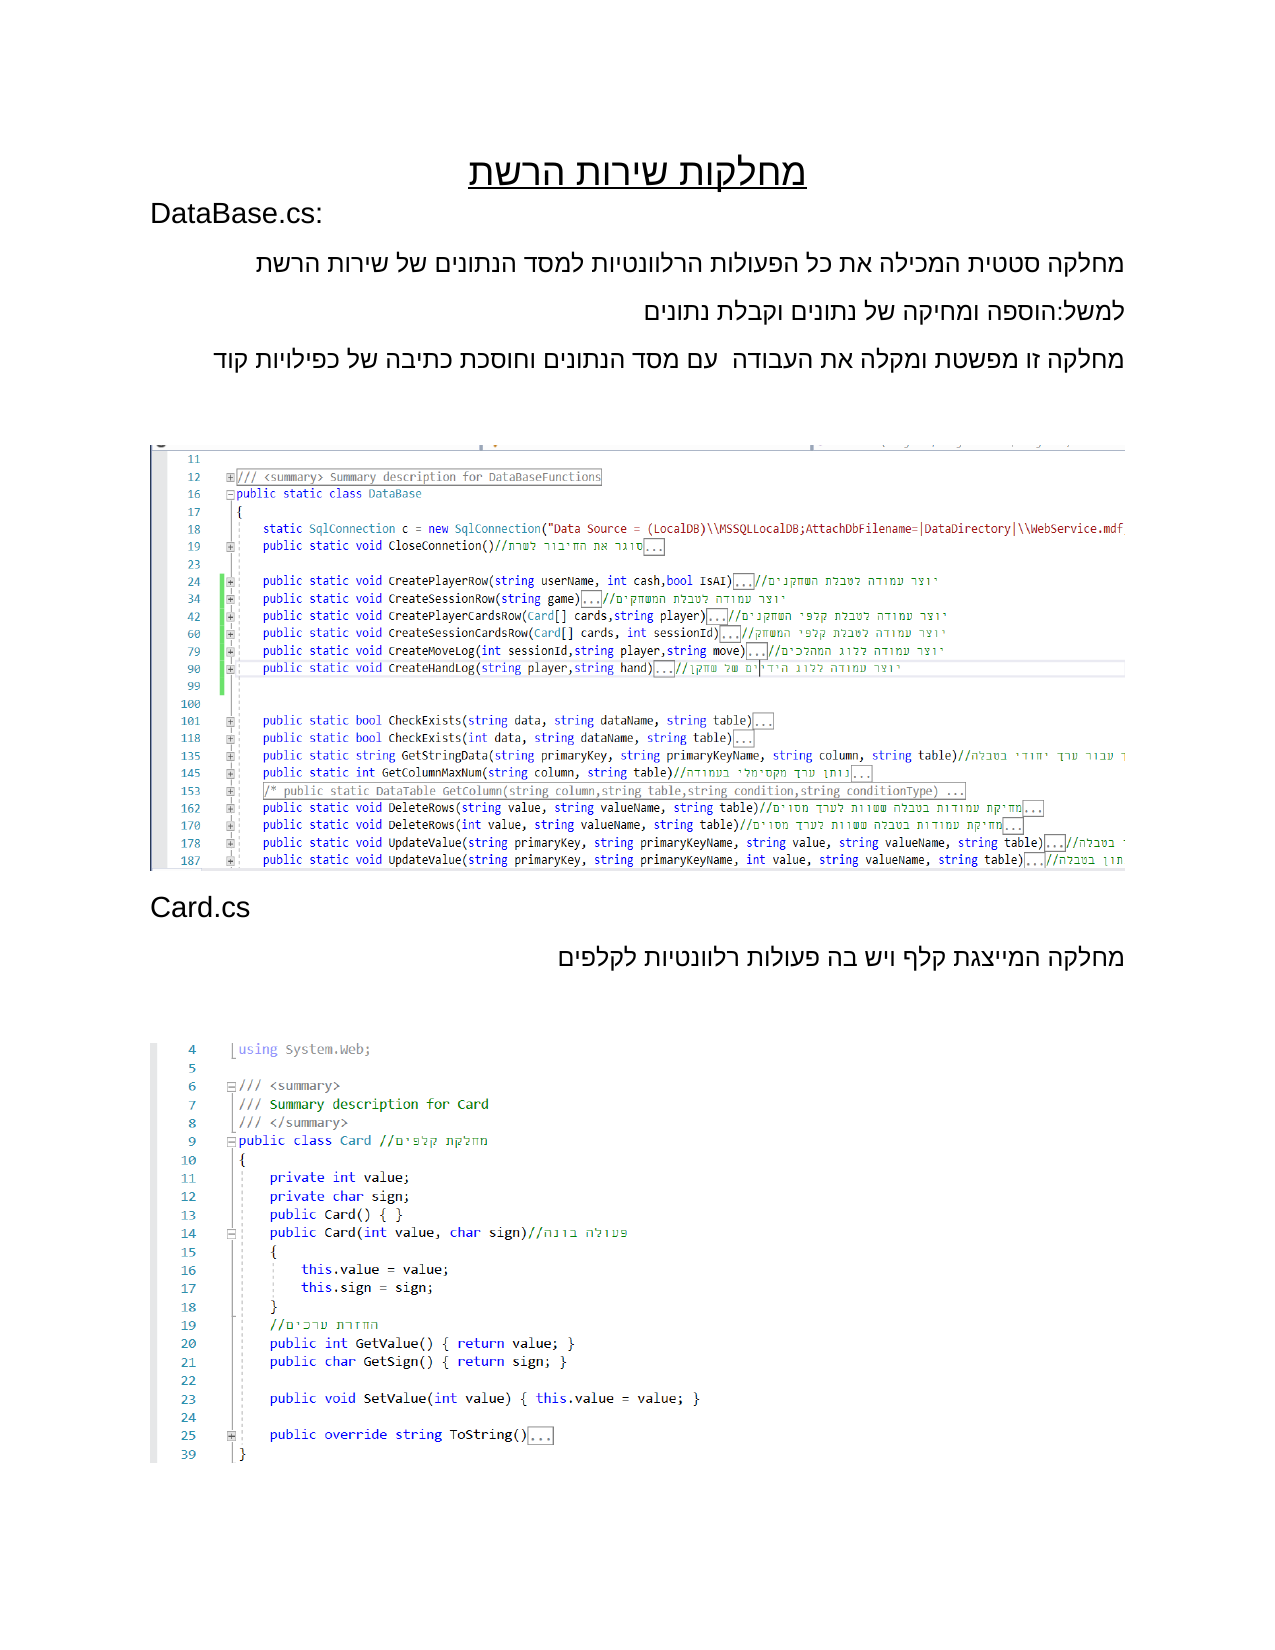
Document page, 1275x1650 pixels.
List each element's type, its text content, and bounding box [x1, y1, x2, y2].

text מחלקה המייצגת קלף ויש בה פעולות רלוונטיות לקלפים [150, 943, 1125, 972]
text מחלקה זו מפשטת ומקלה את העבודה עם מסד הנתונים וחוסכת כתיבה של כפילויות קוד [150, 345, 1125, 373]
picture [150, 1043, 1275, 1463]
picture [150, 445, 1125, 871]
text Card.cs [150, 890, 1125, 924]
text למשל:הוספה ומחיקה של נתונים וקבלת נתונים [150, 297, 1125, 326]
text מחלקה סטטית המכילה את כל הפעולות הרלוונטיות למסד הנתונים של שירות הרשת [150, 249, 1125, 278]
text DataBase.cs: [150, 197, 1125, 230]
subtitle מחלקות שירות הרשת [150, 150, 1125, 193]
